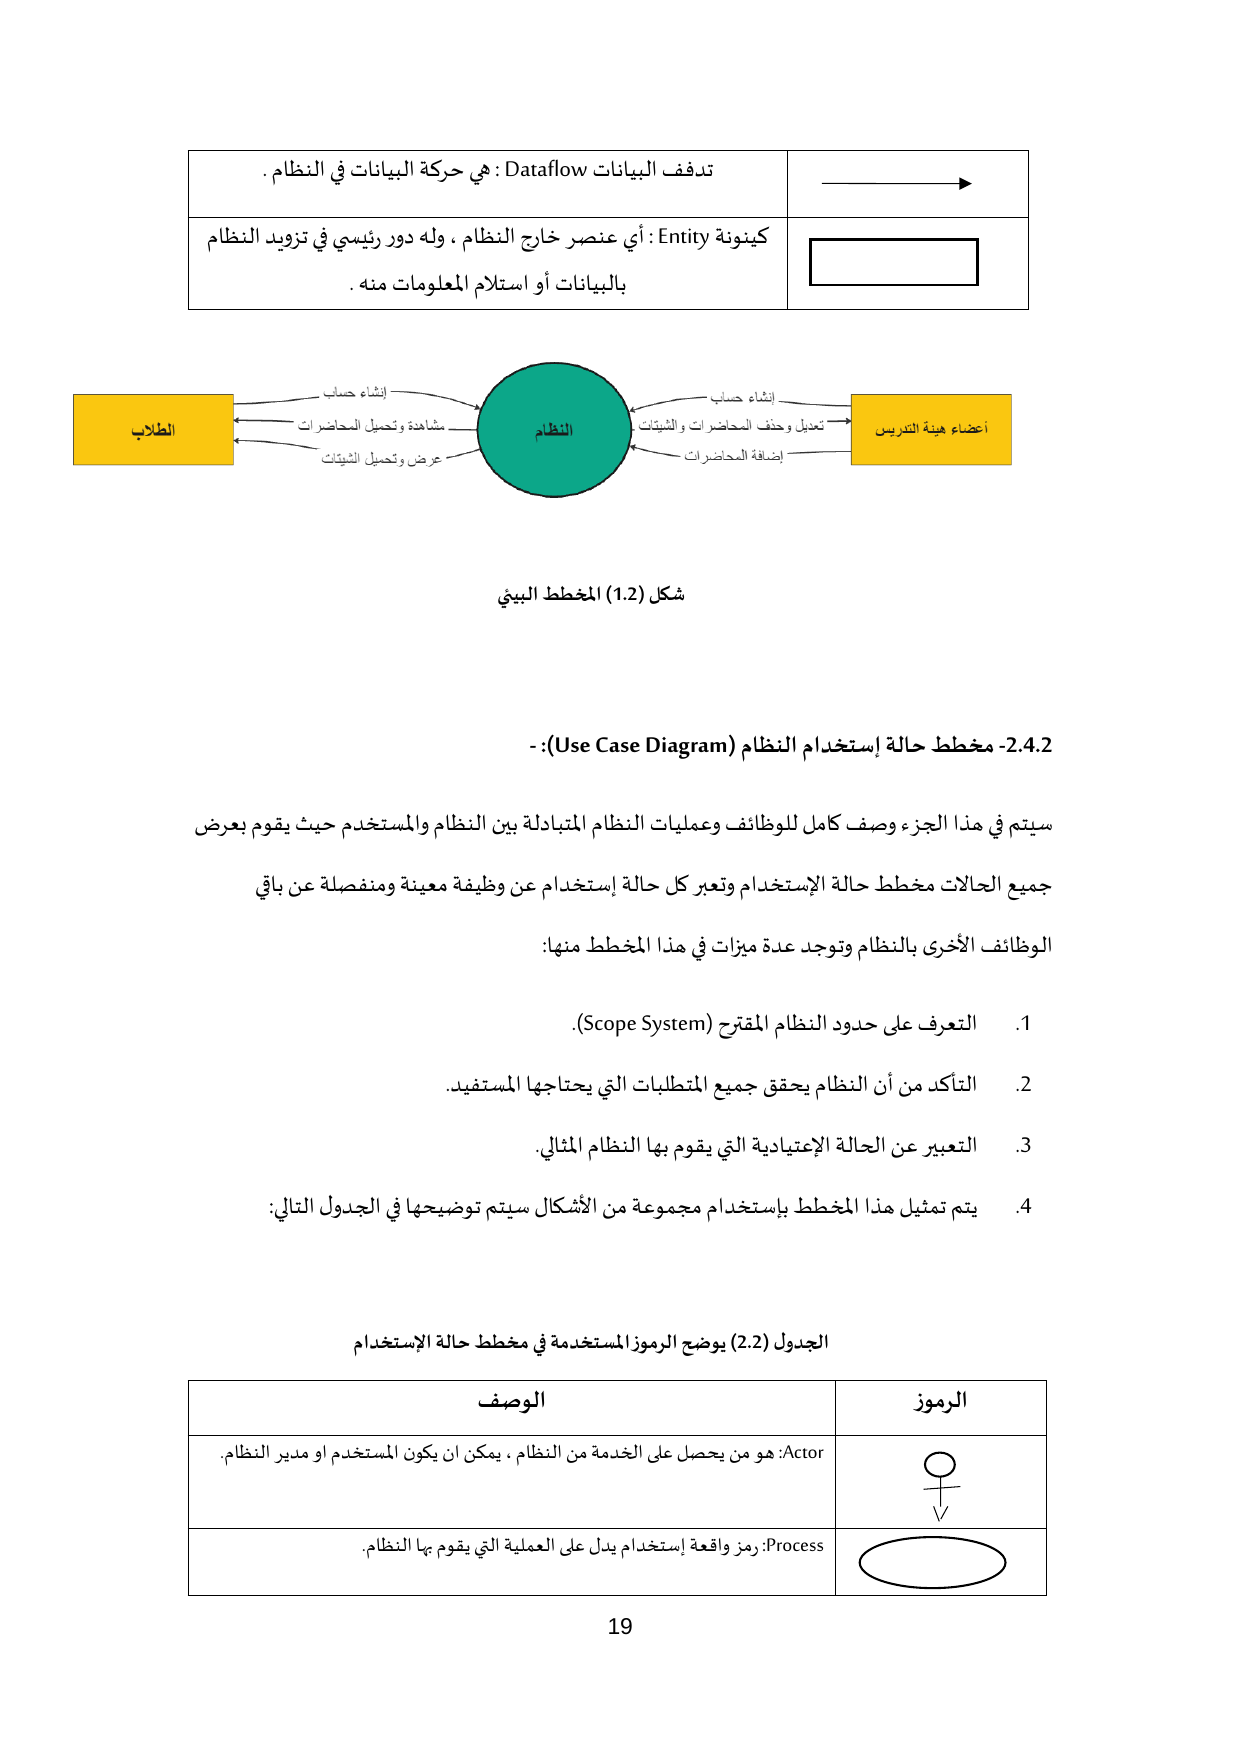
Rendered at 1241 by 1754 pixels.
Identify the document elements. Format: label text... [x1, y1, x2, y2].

table_cell Process: رمز واقعة إستخدام يدل على العملية التي يقوم بها النظام. [189, 1529, 835, 1595]
table_cell Actor: هو من يحصل على الخدمة من النظام ، يمكن ان يكون المستخدم او مدير النظام. [189, 1436, 835, 1528]
list التأكد من أن النظام یحقق جمیع المتطلبات التي یحتاجھا المستفید. [187, 1065, 1015, 1106]
table_cell تدفف البيانات Dataflow : هي حركة البيانات في النظام . [189, 151, 787, 217]
table_cell [788, 151, 1028, 217]
table_header الوصف [189, 1381, 835, 1435]
picture [65, 310, 1053, 548]
text الجدول (2.2) يوضح الرموز المستخدمة في مخطط حالة الإستخدام [187, 1326, 995, 1361]
table_cell [788, 218, 1028, 309]
list التعبیر عن الحالة الإعتیادیة التي یقوم بھا النظام المثالي. [187, 1126, 1015, 1167]
list یتم تمثیل ھذا المخطط بإستخدام مجموعة من الأشكال سیتم توضیحھا في الجدول التالي: [187, 1187, 1015, 1228]
list التعرف على حدود النظام المقترح (Scope System). [187, 1004, 1015, 1045]
table_cell كينونة Entity : أي عنصر خارج النظام ، وله دور رئيسي في تزويد النظام بالبيانات أو استلام المعلومات منه . [189, 218, 787, 309]
text شكل (1.2) المخطط البيئي [187, 578, 995, 613]
text سیتم في ھذا الجزء وصف كامل للوظائف وعملیات النظام المتبادلة بین النظام والمستخدم حیث یقوم بعرض جمیع الحالات مخطط حالة الإستخدام وتعبر كل حالة إستخدام عن وظیفة معینة ومنفصلة عن باقي الوظائف الأخرى بالنظام وتوجد عدة میزات في ھذا المخطط منھا: [187, 804, 1053, 967]
text 2.4.2- مخطط حالة إستخدام النظام (Use Case Diagram): - [187, 727, 1053, 767]
table_cell [836, 1436, 1046, 1528]
table_header الرموز [836, 1381, 1046, 1435]
table_cell [836, 1529, 1046, 1595]
